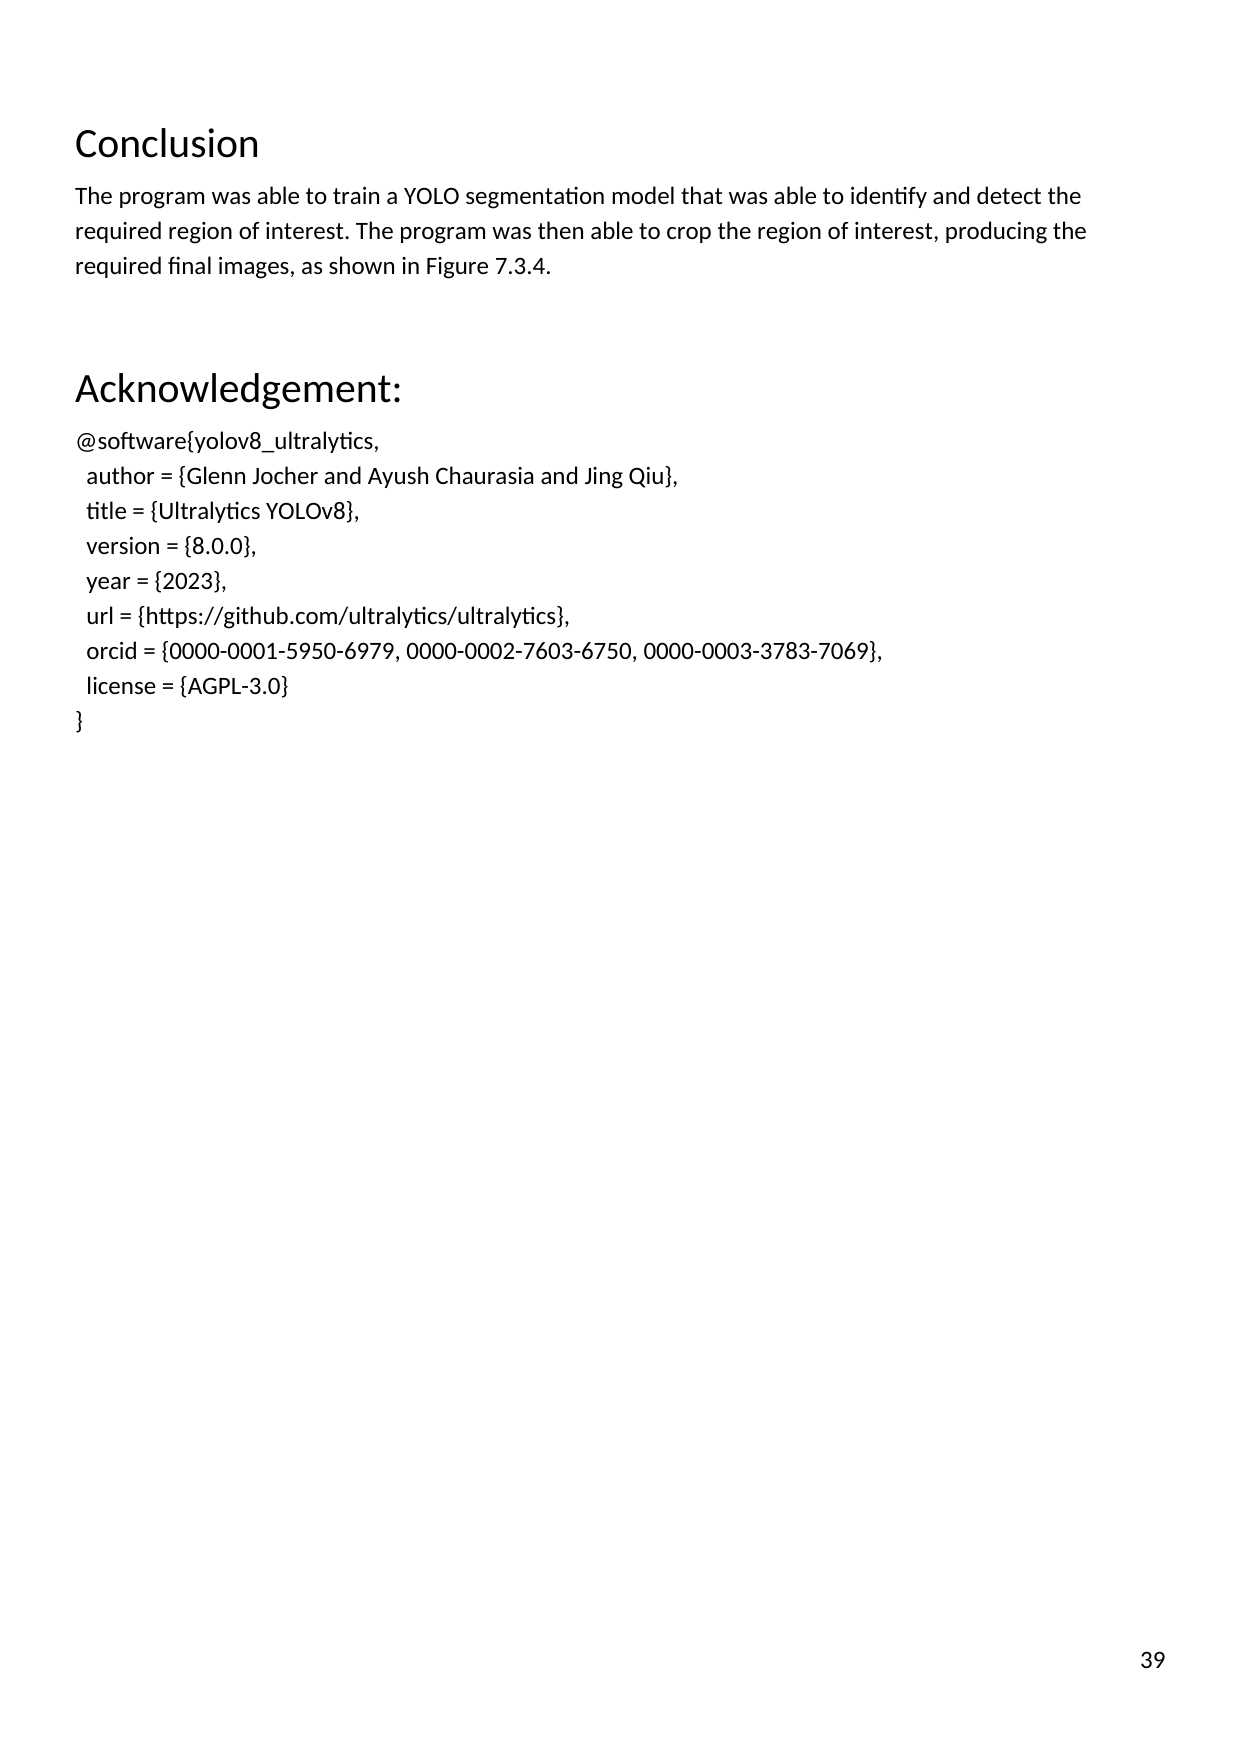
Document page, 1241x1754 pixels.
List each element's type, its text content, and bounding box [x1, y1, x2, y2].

text license = {AGPL-3.0} [75, 670, 1165, 701]
text } [75, 705, 1165, 736]
text version = {8.0.0}, [75, 530, 1165, 561]
text title = {Ultralytics YOLOv8}, [75, 495, 1165, 526]
text author = {Glenn Jocher and Ayush Chaurasia and Jing Qiu}, [75, 460, 1165, 491]
text year = {2023}, [75, 565, 1165, 596]
text @software{yolov8_ultralytics, [75, 425, 1165, 456]
subtitle Conclusion [75, 117, 1165, 167]
text The program was able to train a YOLO segmentation model that was able to identify and detect the required region of interest. The program was then able to crop the region of interest, producing the required final images, as shown in Figure 7.3.4. [75, 180, 1165, 281]
text orcid = {0000-0001-5950-6979, 0000-0002-7603-6750, 0000-0003-3783-7069}, [75, 635, 1165, 666]
text url = {https://github.com/ultralytics/ultralytics}, [75, 600, 1165, 631]
subtitle Acknowledgement: [75, 362, 1165, 412]
